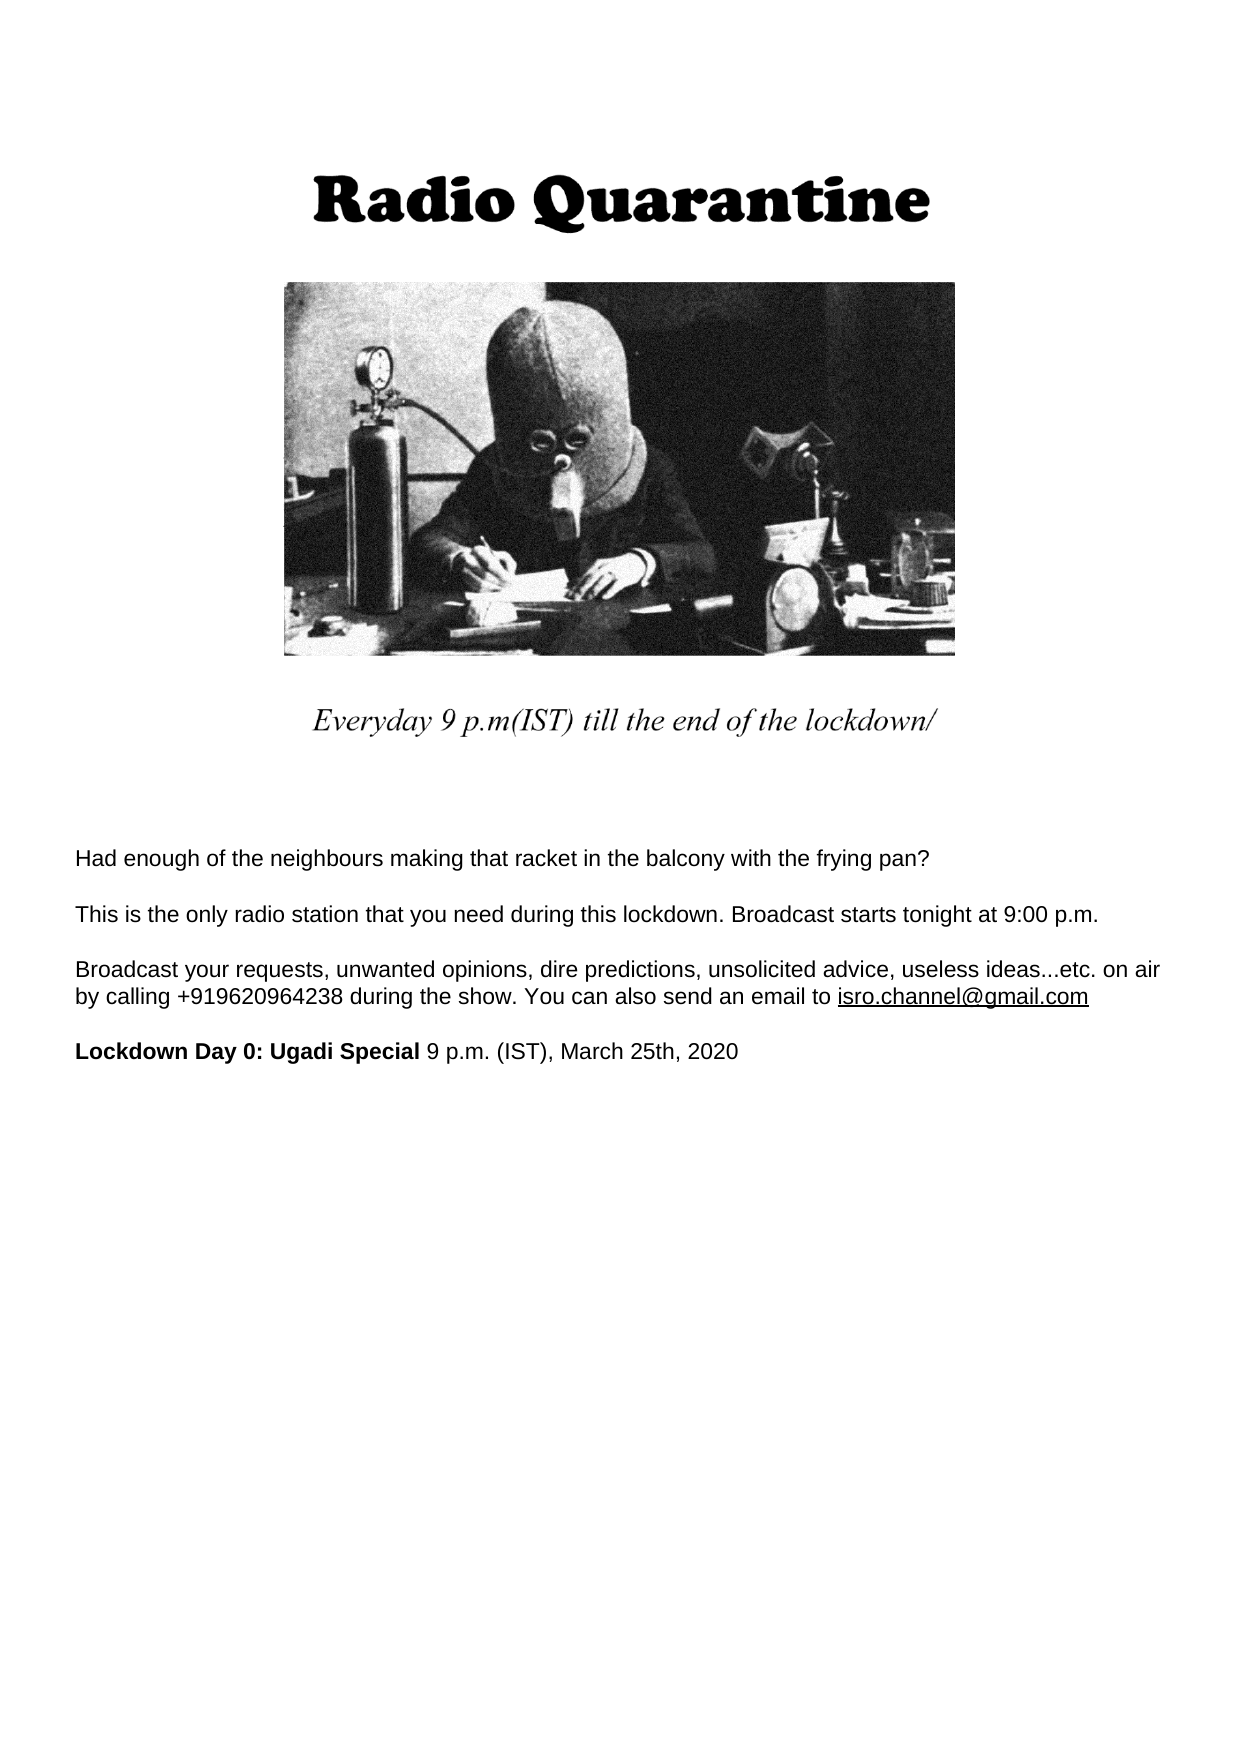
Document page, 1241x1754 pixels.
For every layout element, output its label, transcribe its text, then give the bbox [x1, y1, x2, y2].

text Had enough of the neighbours making that racket in the balcony with the frying pan? [75, 845, 1165, 872]
text Broadcast your requests, unwanted opinions, dire predictions, unsolicited advice, useless ideas...etc. on air by calling +919620964238 during the show. You can also send an email to isro.channel@gmail.com [75, 956, 1165, 1009]
text This is the only radio station that you need during this lockdown. Broadcast starts tonight at 9:00 p.m. [75, 901, 1165, 927]
picture [248, 104, 992, 816]
text Lockdown Day 0: Ugadi Special 9 p.m. (IST), March 25th, 2020 [75, 1038, 1165, 1064]
